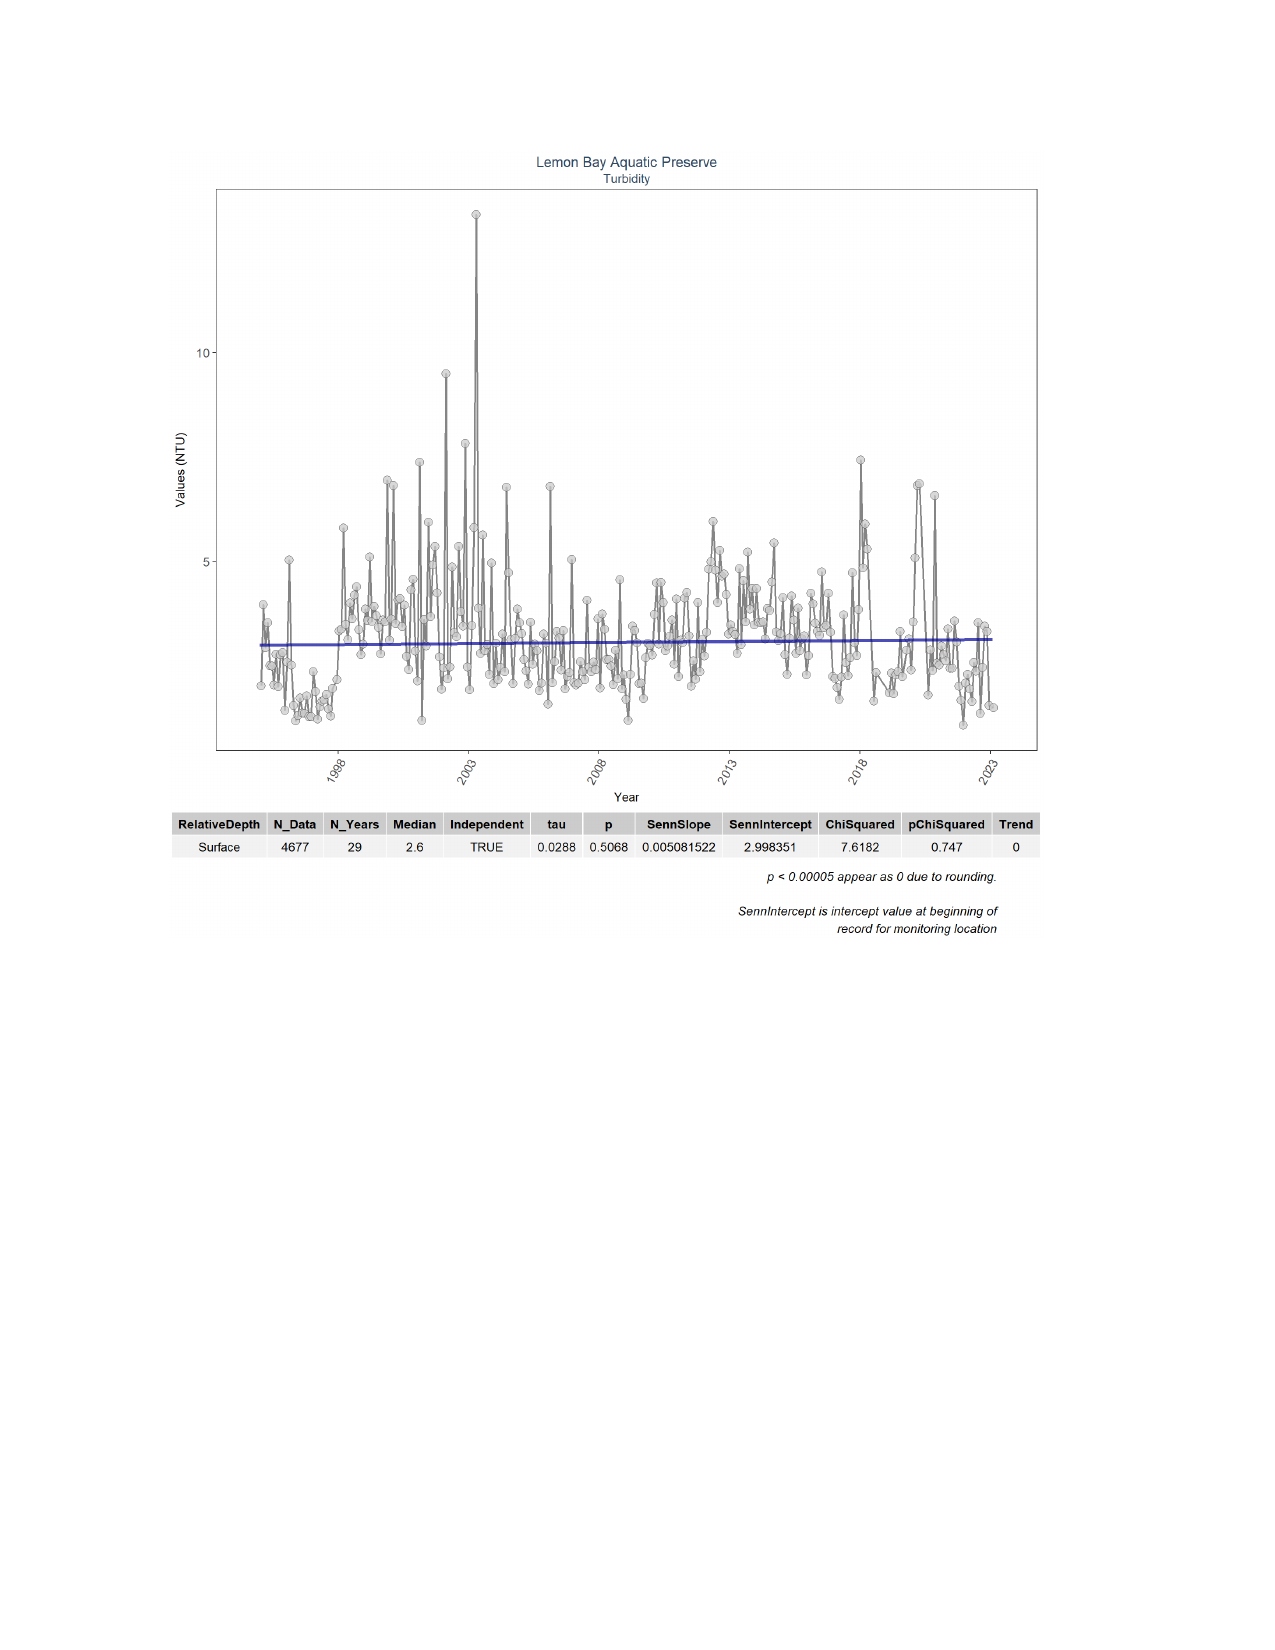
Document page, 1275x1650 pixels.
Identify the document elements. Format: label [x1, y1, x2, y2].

picture [168, 150, 1044, 938]
